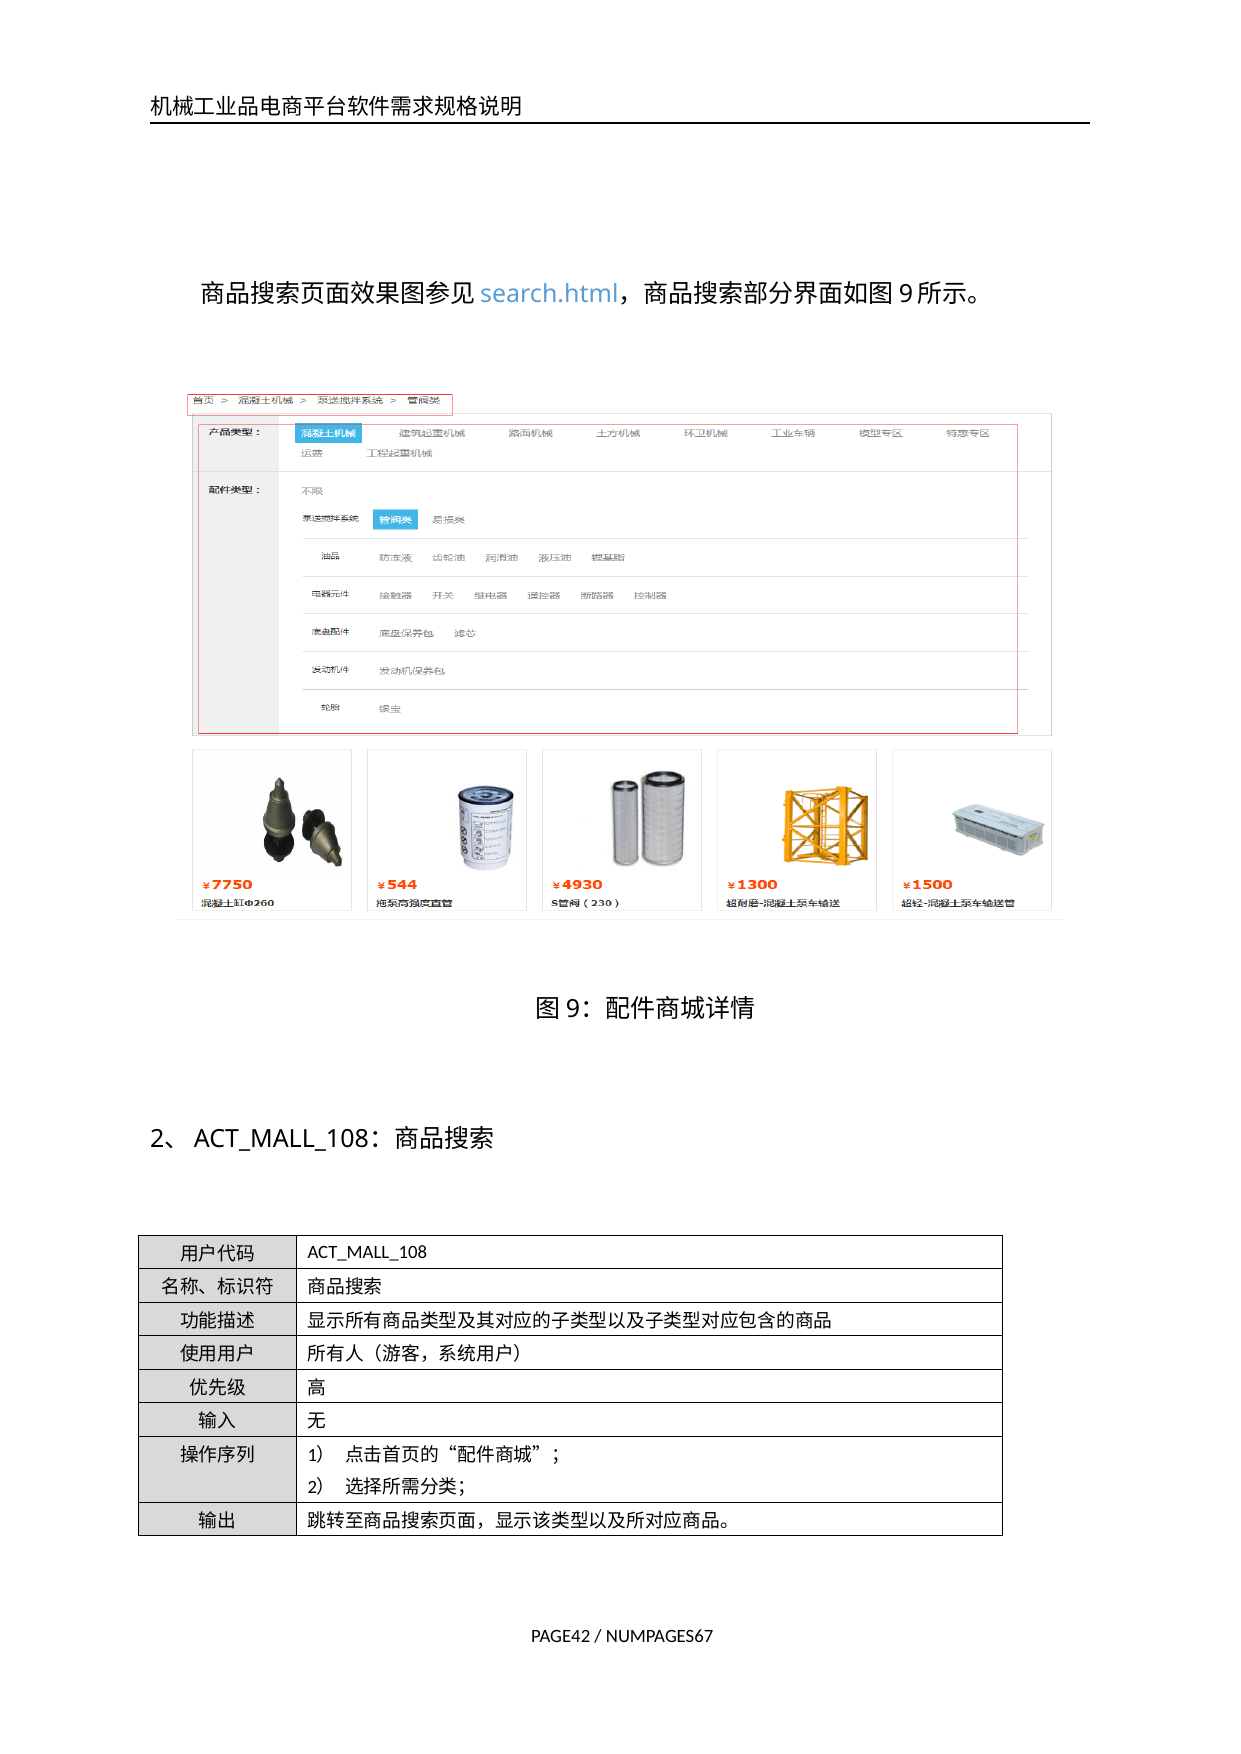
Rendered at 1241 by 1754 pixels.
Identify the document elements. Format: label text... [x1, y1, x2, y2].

text 图9：配件商城详情 [150, 974, 1090, 1039]
table_cell 输出 [139, 1503, 296, 1535]
list ACT_MALL_108：商品搜索 [150, 1104, 1090, 1169]
table_header ACT_MALL_108 [297, 1236, 1002, 1268]
table_cell 优先级 [139, 1370, 296, 1402]
table_cell 所有人（游客，系统用户） [297, 1336, 1002, 1369]
table_cell 名称、标识符 [139, 1269, 296, 1302]
table_header 用户代码 [139, 1236, 296, 1268]
table_cell 无 [297, 1403, 1002, 1436]
table_cell 跳转至商品搜索页面，显示该类型以及所对应商品。 [297, 1503, 1002, 1535]
table_cell 使用用户 [139, 1336, 296, 1369]
table_cell 点击首页的“配件商城”； 选择所需分类； [297, 1437, 1002, 1502]
table_cell 操作序列 [139, 1437, 296, 1502]
table_cell 功能描述 [139, 1303, 296, 1335]
table_cell 商品搜索 [297, 1269, 1002, 1302]
table_cell 显示所有商品类型及其对应的子类型以及子类型对应包含的商品 [297, 1303, 1002, 1335]
table_cell 高 [297, 1370, 1002, 1402]
table_cell 输入 [139, 1403, 296, 1436]
text 商品搜索页面效果图参见search.html，商品搜索部分界面如图9所示。 [150, 259, 1090, 324]
picture [177, 389, 1063, 920]
